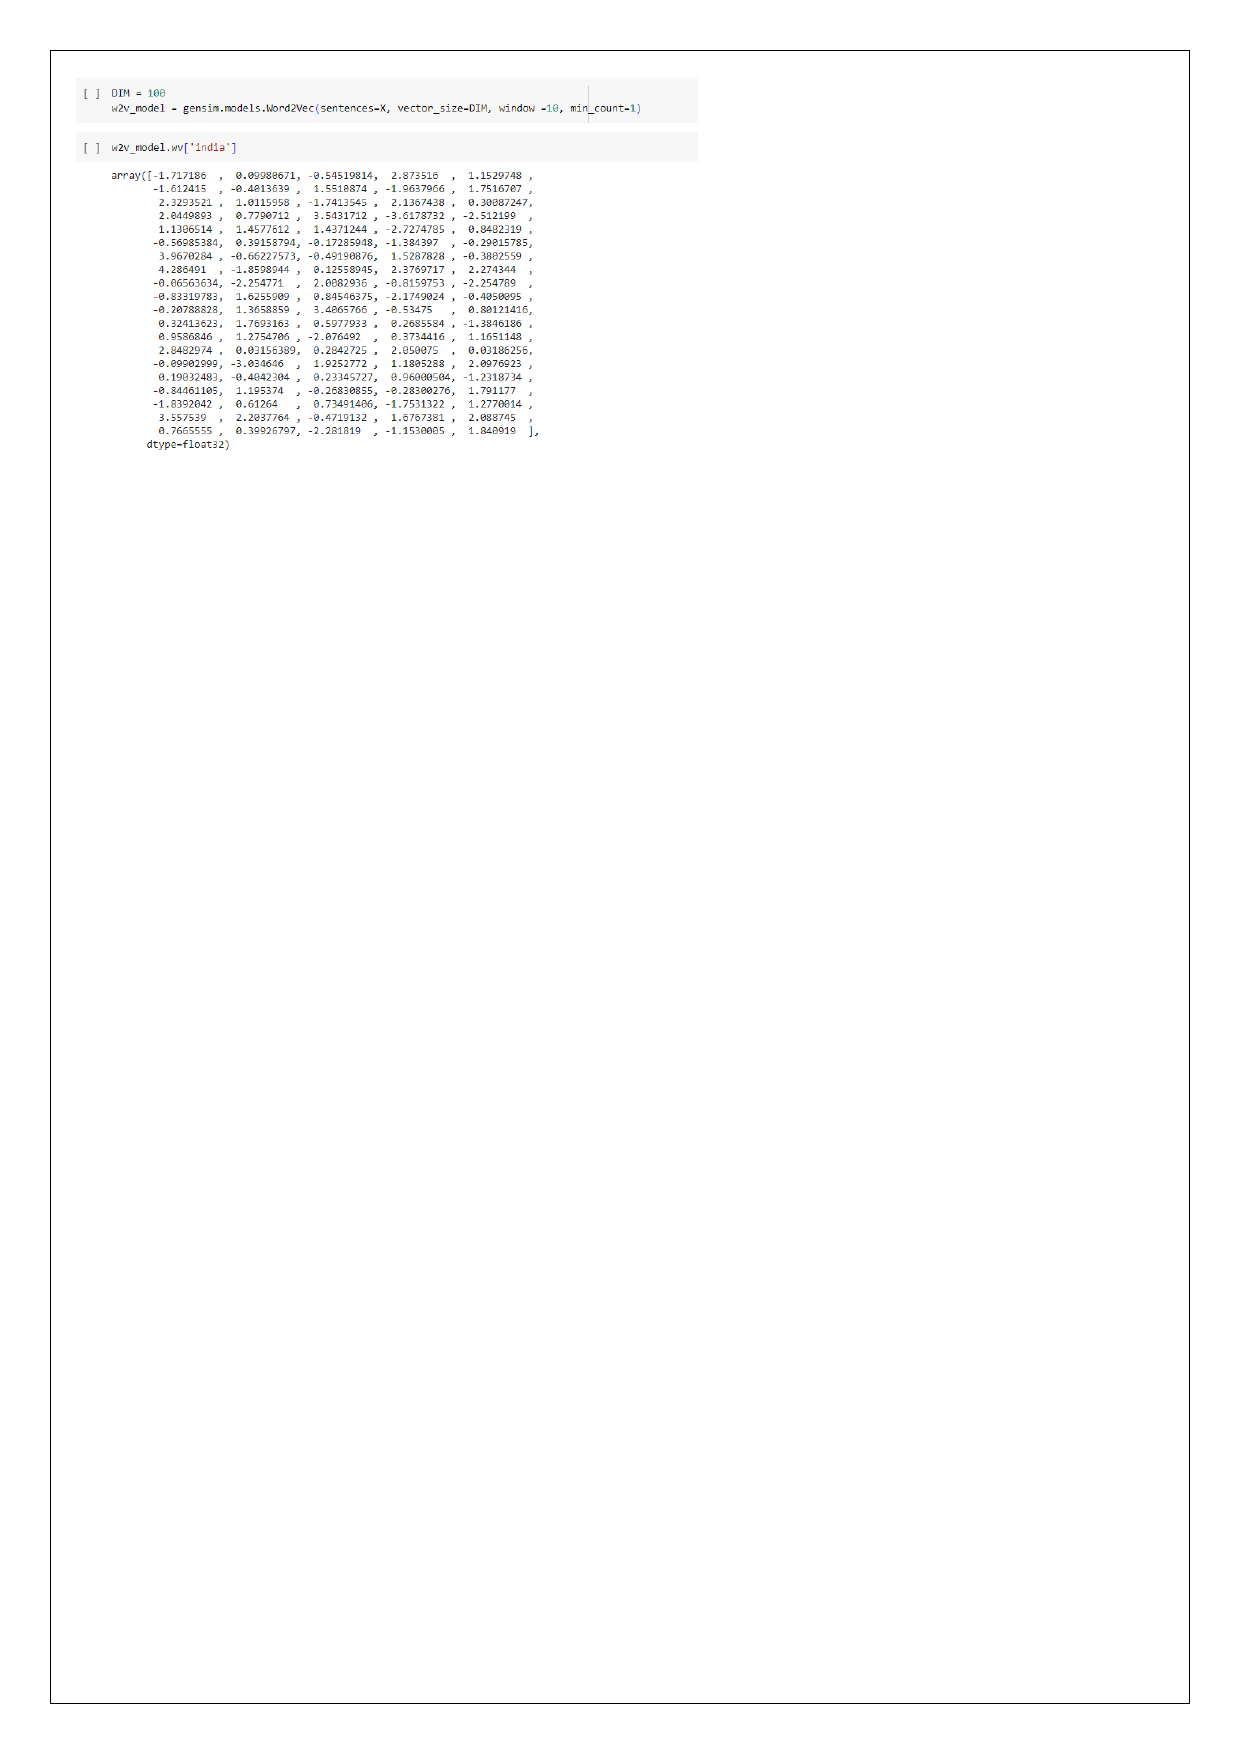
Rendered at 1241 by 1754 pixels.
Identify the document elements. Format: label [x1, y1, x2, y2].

picture [75, 75, 699, 468]
